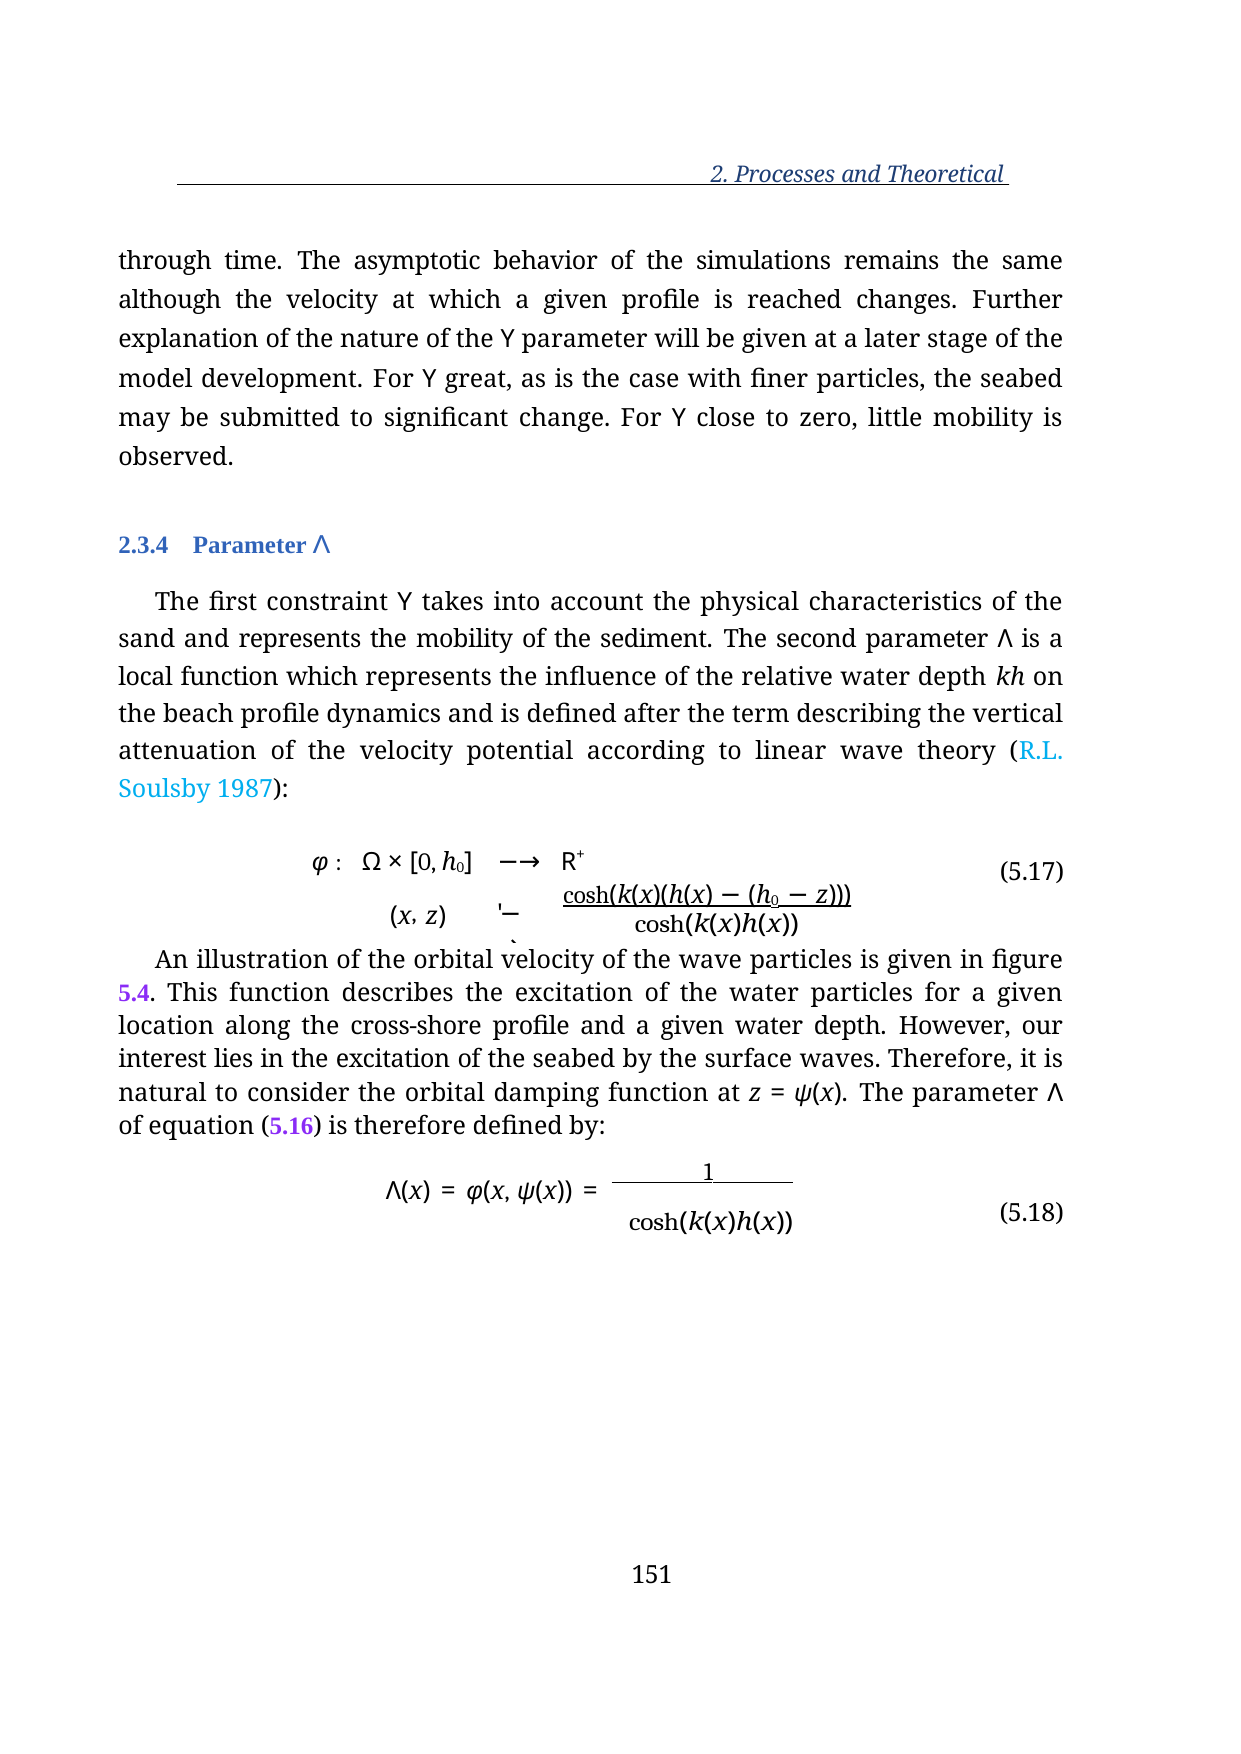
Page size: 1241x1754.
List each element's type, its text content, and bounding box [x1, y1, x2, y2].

subtitle Parameter Λ [118, 526, 1240, 561]
text through time. The asymptotic behavior of the simulations remains the same although the velocity at which a given profile is reached changes. Further explanation of the nature of the Υ parameter will be given at a later stage of the model development. For Υ great, as is the case with finer particles, the seabed may be submitted to significant change. For Υ close to zero, little mobility is observed. [118, 243, 1063, 473]
text (5.18) [823, 1195, 1240, 1229]
text Λ(x) = φ(x, ψ(x)) = 1 [386, 1167, 793, 1207]
text cosh(k(x)h(x)) [106, 1207, 793, 1236]
text φ : Ω × [0, h0] −→ R+ [312, 842, 868, 877]
text (5.17) [872, 853, 1192, 888]
text (x, z) cosh(k(x)(h(x) − (h0 − z))) [390, 877, 868, 910]
text The first constraint Υ takes into account the physical characteristics of the sand and represents the mobility of the sediment. The second parameter Λ is a local function which represents the influence of the relative water depth kh on the beach profile dynamics and is defined after the term describing the vertical attenuation of the velocity potential according to linear wave theory (R.L. Soulsby 1987): [118, 583, 1063, 804]
text An illustration of the orbital velocity of the wave particles is given in figure 5.4. This function describes the excitation of the water particles for a given location along the cross-shore profile and a given water depth. However, our interest lies in the excitation of the seabed by the surface waves. Therefore, it is natural to consider the orbital damping function at z = ψ(x). The parameter Λ of equation (5.16) is therefore defined by: [118, 942, 1063, 1141]
text cosh(k(x)h(x)) [106, 910, 798, 938]
